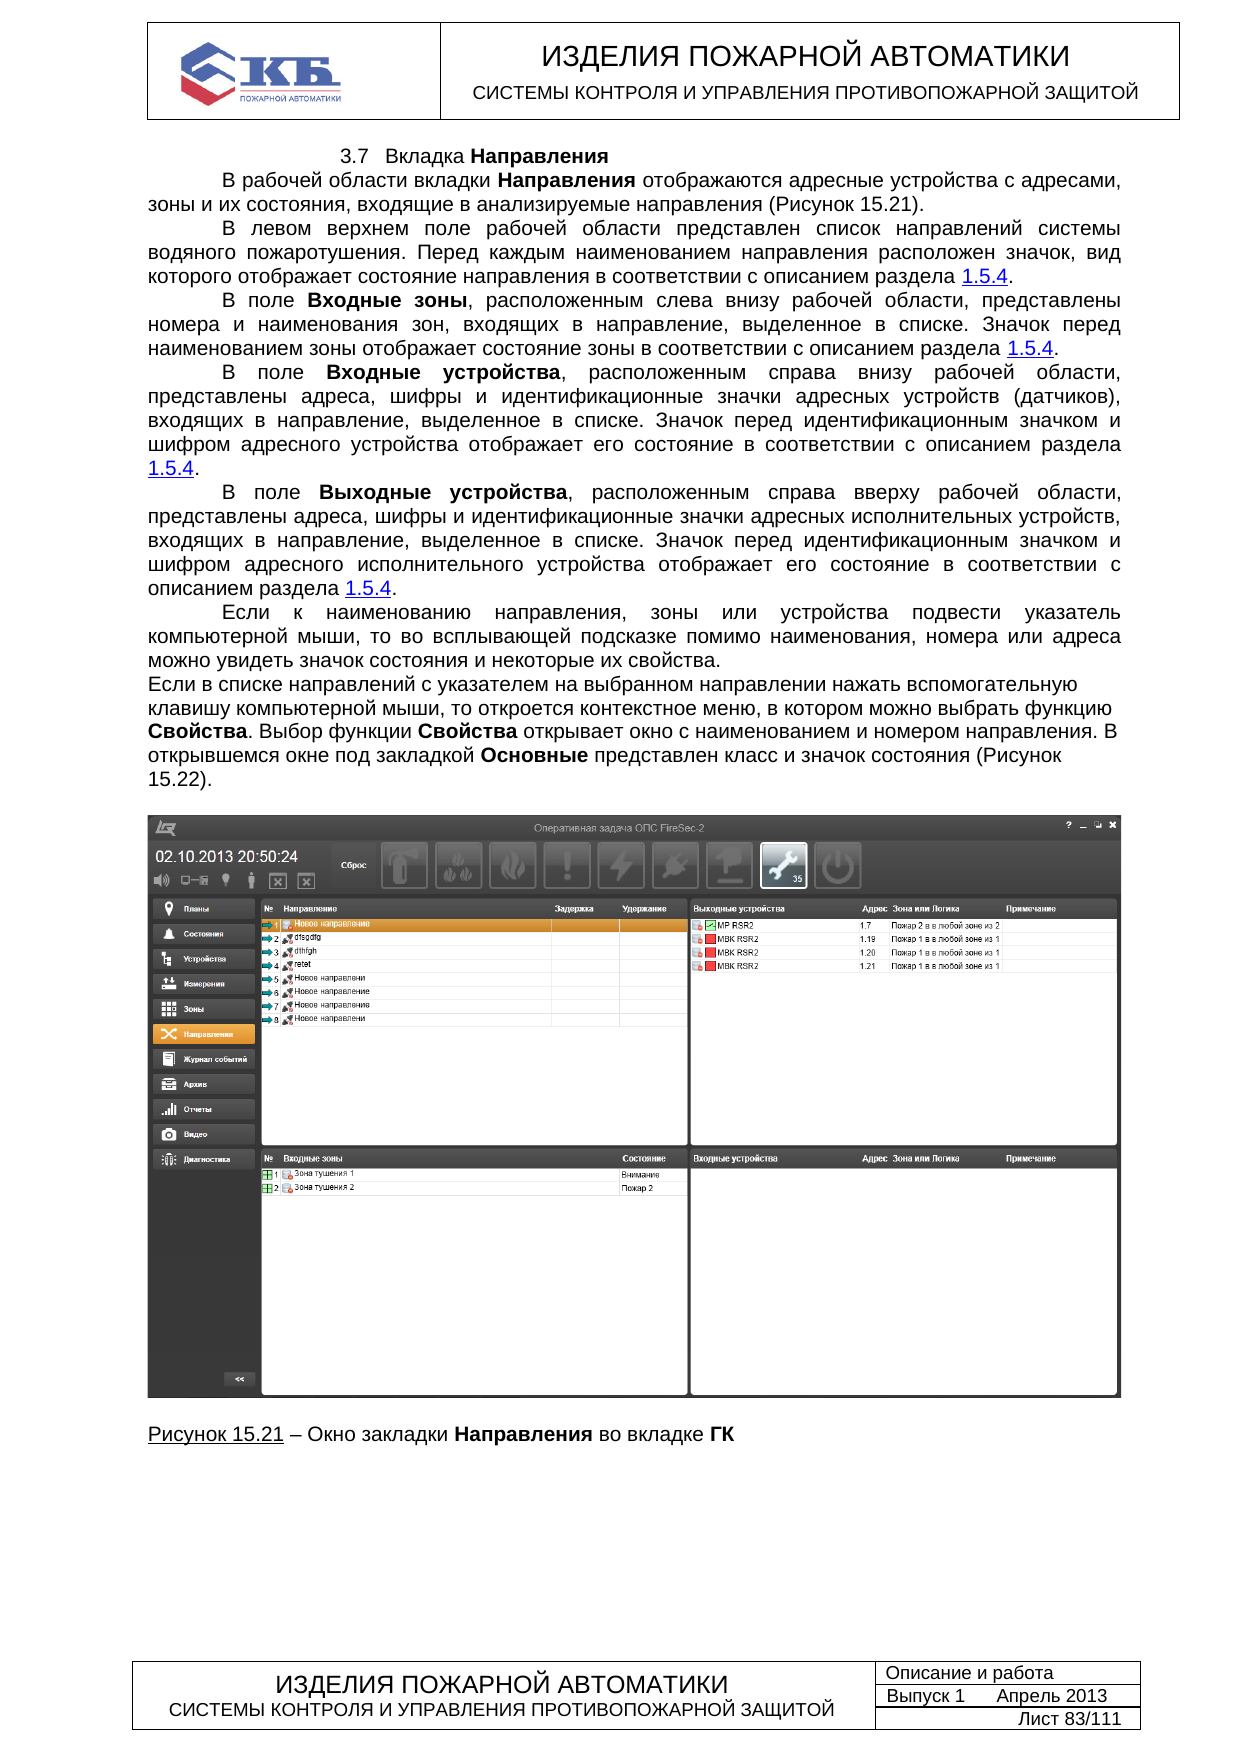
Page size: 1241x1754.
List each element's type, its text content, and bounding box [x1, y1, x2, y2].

text Если в списке направлений с указателем на выбранном направлении нажать вспомогательную клавишу компьютерной мыши, то откроется контекстное меню, в котором можно выбрать функцию Свойства. Выбор функции Свойства открывает окно с наименованием и номером направления. В открывшемся окне под закладкой Основные представлен класс и значок состояния (Рисунок 15.22). [148, 671, 1122, 791]
picture [147, 815, 1122, 1398]
list Вкладка Направления [340, 144, 1122, 168]
text В поле Входные зоны, расположенным слева внизу рабочей области, представлены номера и наименования зон, входящих в направление, выделенное в списке. Значок перед наименованием зоны отображает состояние зоны в соответствии с описанием раздела 1.5.4. [148, 288, 1122, 360]
text Если к наименованию направления, зоны или устройства подвести указатель компьютерной мыши, то во всплывающей подсказке помимо наименования, номера или адреса можно увидеть значок состояния и некоторые их свойства. [148, 599, 1122, 671]
text В левом верхнем поле рабочей области представлен список направлений системы водяного пожаротушения. Перед каждым наименованием направления расположен значок, вид которого отображает состояние направления в соответствии с описанием раздела 1.5.4. [148, 216, 1122, 288]
text В поле Выходные устройства, расположенным справа вверху рабочей области, представлены адреса, шифры и идентификационные значки адресных исполнительных устройств, входящих в направление, выделенное в списке. Значок перед идентификационным значком и шифром адресного исполнительного устройства отображает его состояние в соответствии с описанием раздела 1.5.4. [148, 480, 1122, 599]
text Рисунок 15.21 – Окно закладки Направления во вкладке ГК [148, 1422, 1122, 1446]
picture [177, 34, 354, 115]
text В рабочей области вкладки Направления отображаются адресные устройства с адресами, зоны и их состояния, входящие в анализируемые направления (Рисунок 15.21). [148, 168, 1122, 216]
text В поле Входные устройства, расположенным справа внизу рабочей области, представлены адреса, шифры и идентификационные значки адресных устройств (датчиков), входящих в направление, выделенное в списке. Значок перед идентификационным значком и шифром адресного устройства отображает его состояние в соответствии с описанием раздела 1.5.4. [148, 360, 1122, 480]
